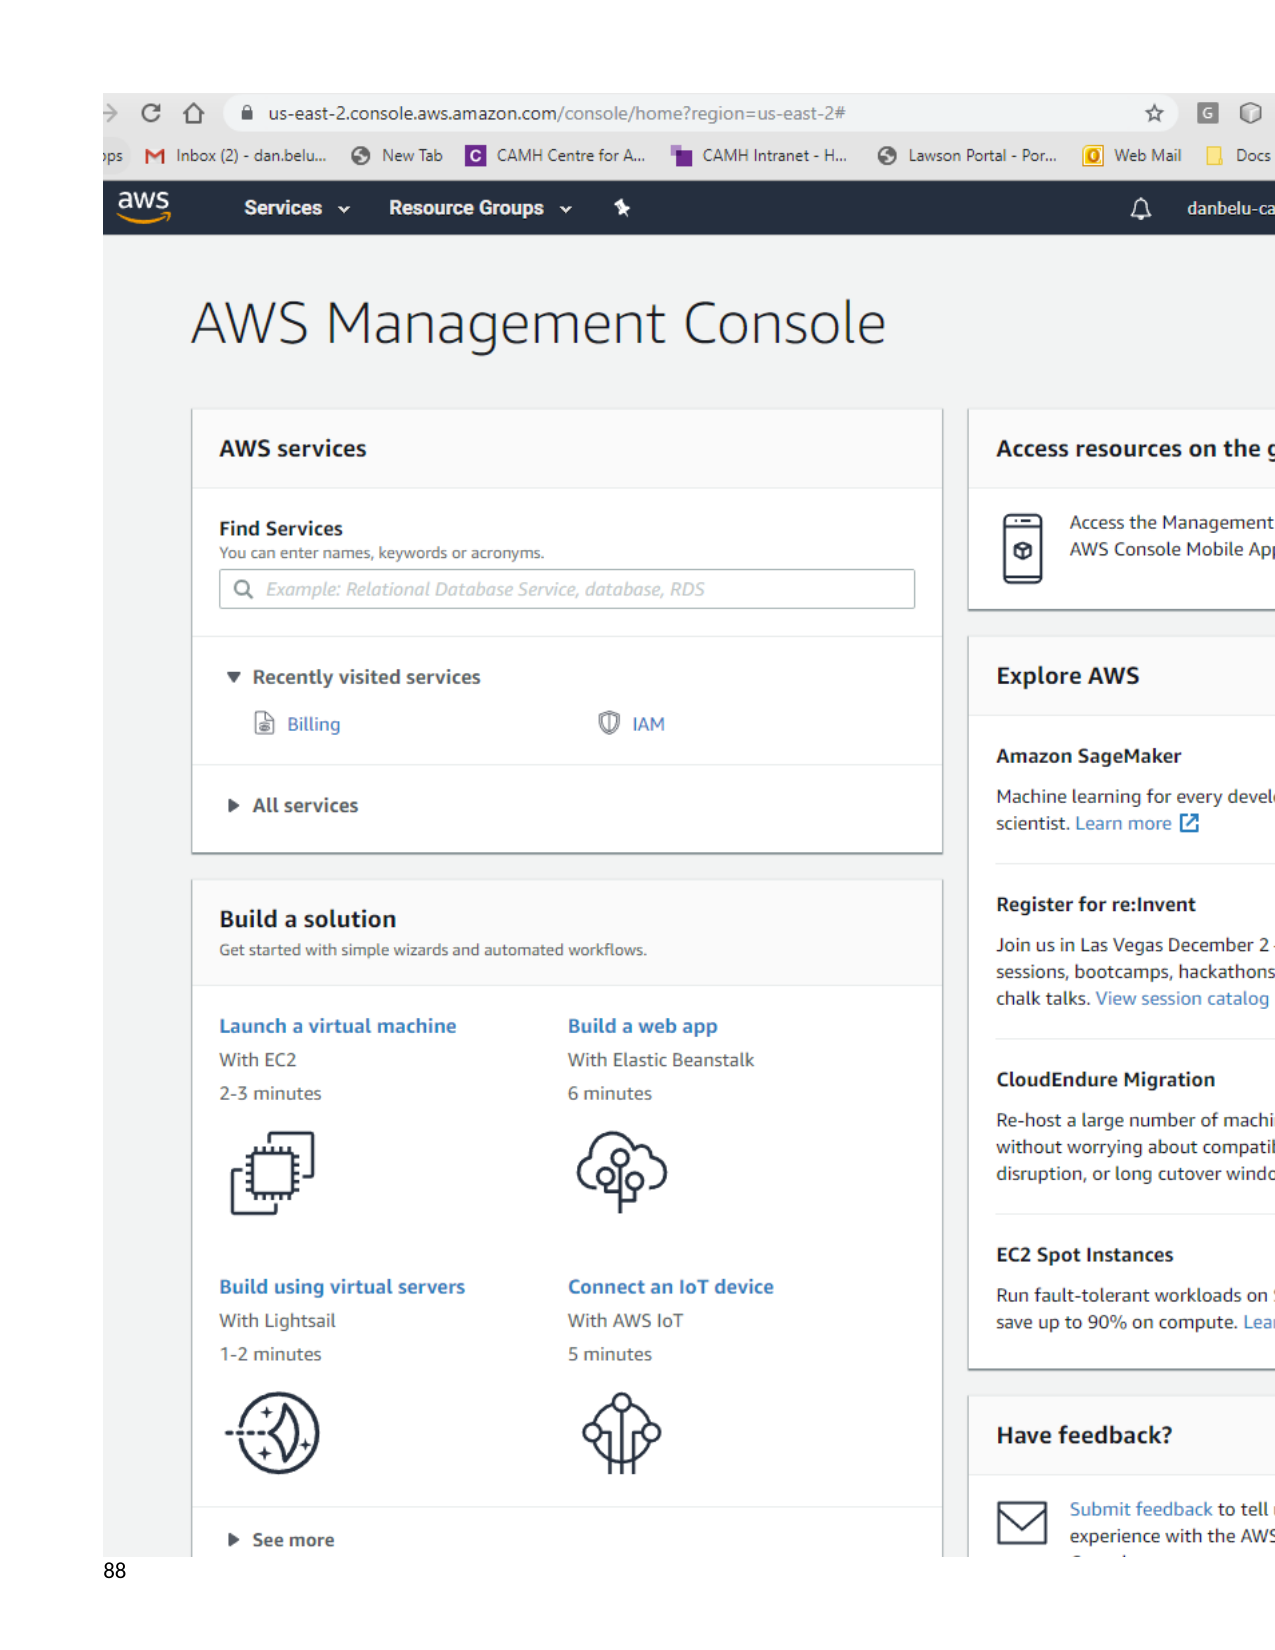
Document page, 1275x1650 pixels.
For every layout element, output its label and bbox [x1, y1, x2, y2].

picture [103, 93, 1275, 1557]
